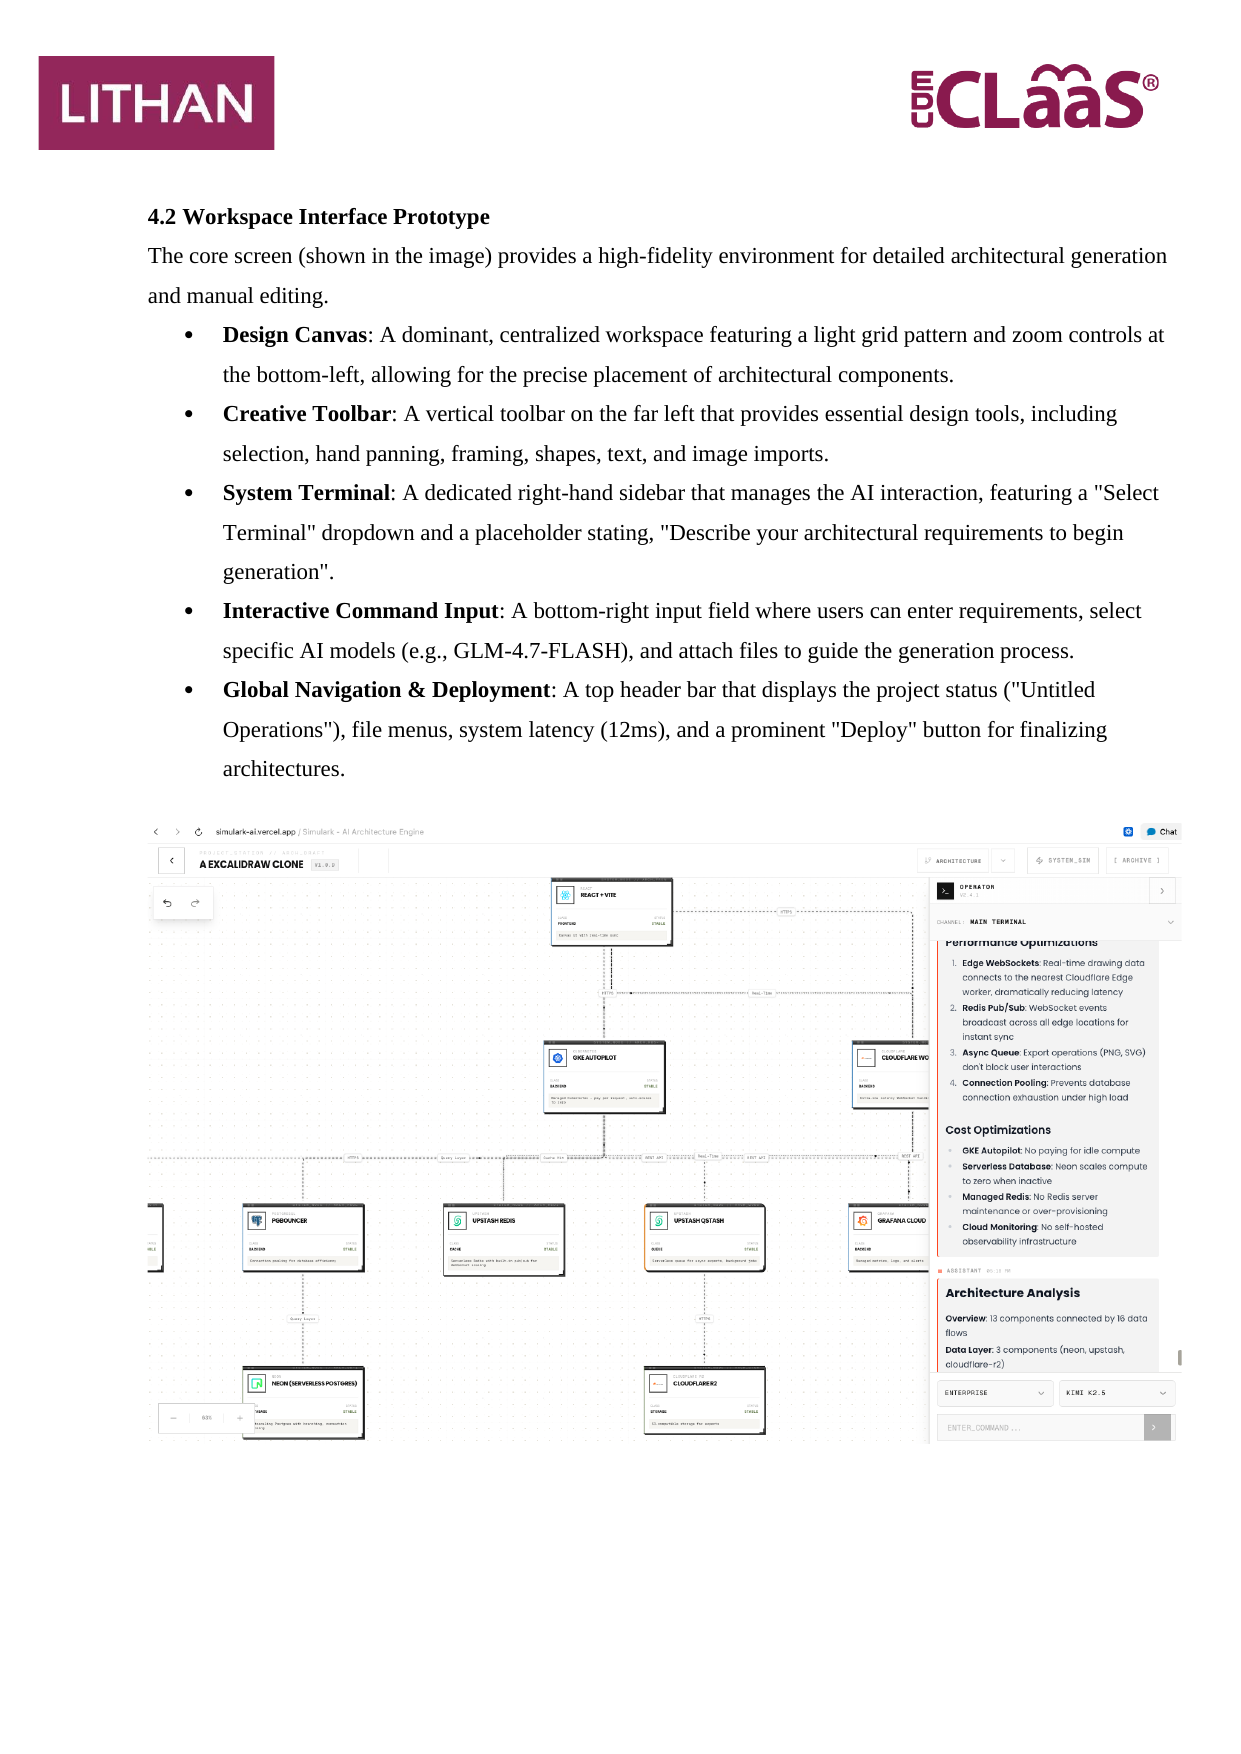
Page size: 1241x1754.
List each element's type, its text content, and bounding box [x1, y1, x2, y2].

picture [147, 821, 1182, 1444]
list Interactive Command Input: A bottom-right input field where users can enter requirements, select specific AI models (e.g., GLM-4.7-FLASH), and attach files to guide the generation process. [185, 597, 1181, 663]
text 4.2 Workspace Interface Prototype [148, 203, 1181, 229]
list Creative Toolbar: A vertical toolbar on the far left that provides essential design tools, including selection, hand panning, framing, shapes, text, and image imports. [185, 400, 1181, 466]
list Design Canvas: A dominant, centralized workspace featuring a light grid pattern and zoom controls at the bottom-left, allowing for the precise placement of architectural components. [185, 321, 1181, 387]
text The core screen (shown in the image) provides a high-fidelity environment for detailed architectural generation and manual editing. [148, 242, 1181, 308]
picture [38, 56, 275, 150]
list Global Navigation & Deployment: A top header bar that displays the project status ("Untitled Operations"), file menus, system latency (12ms), and a prominent "Deploy" button for finalizing architectures. [185, 676, 1181, 782]
list System Terminal: A dedicated right-hand sidebar that manages the AI interaction, featuring a "Select Terminal" dropdown and a placeholder stating, "Describe your architectural requirements to begin generation". [185, 479, 1181, 584]
picture [911, 64, 1159, 128]
